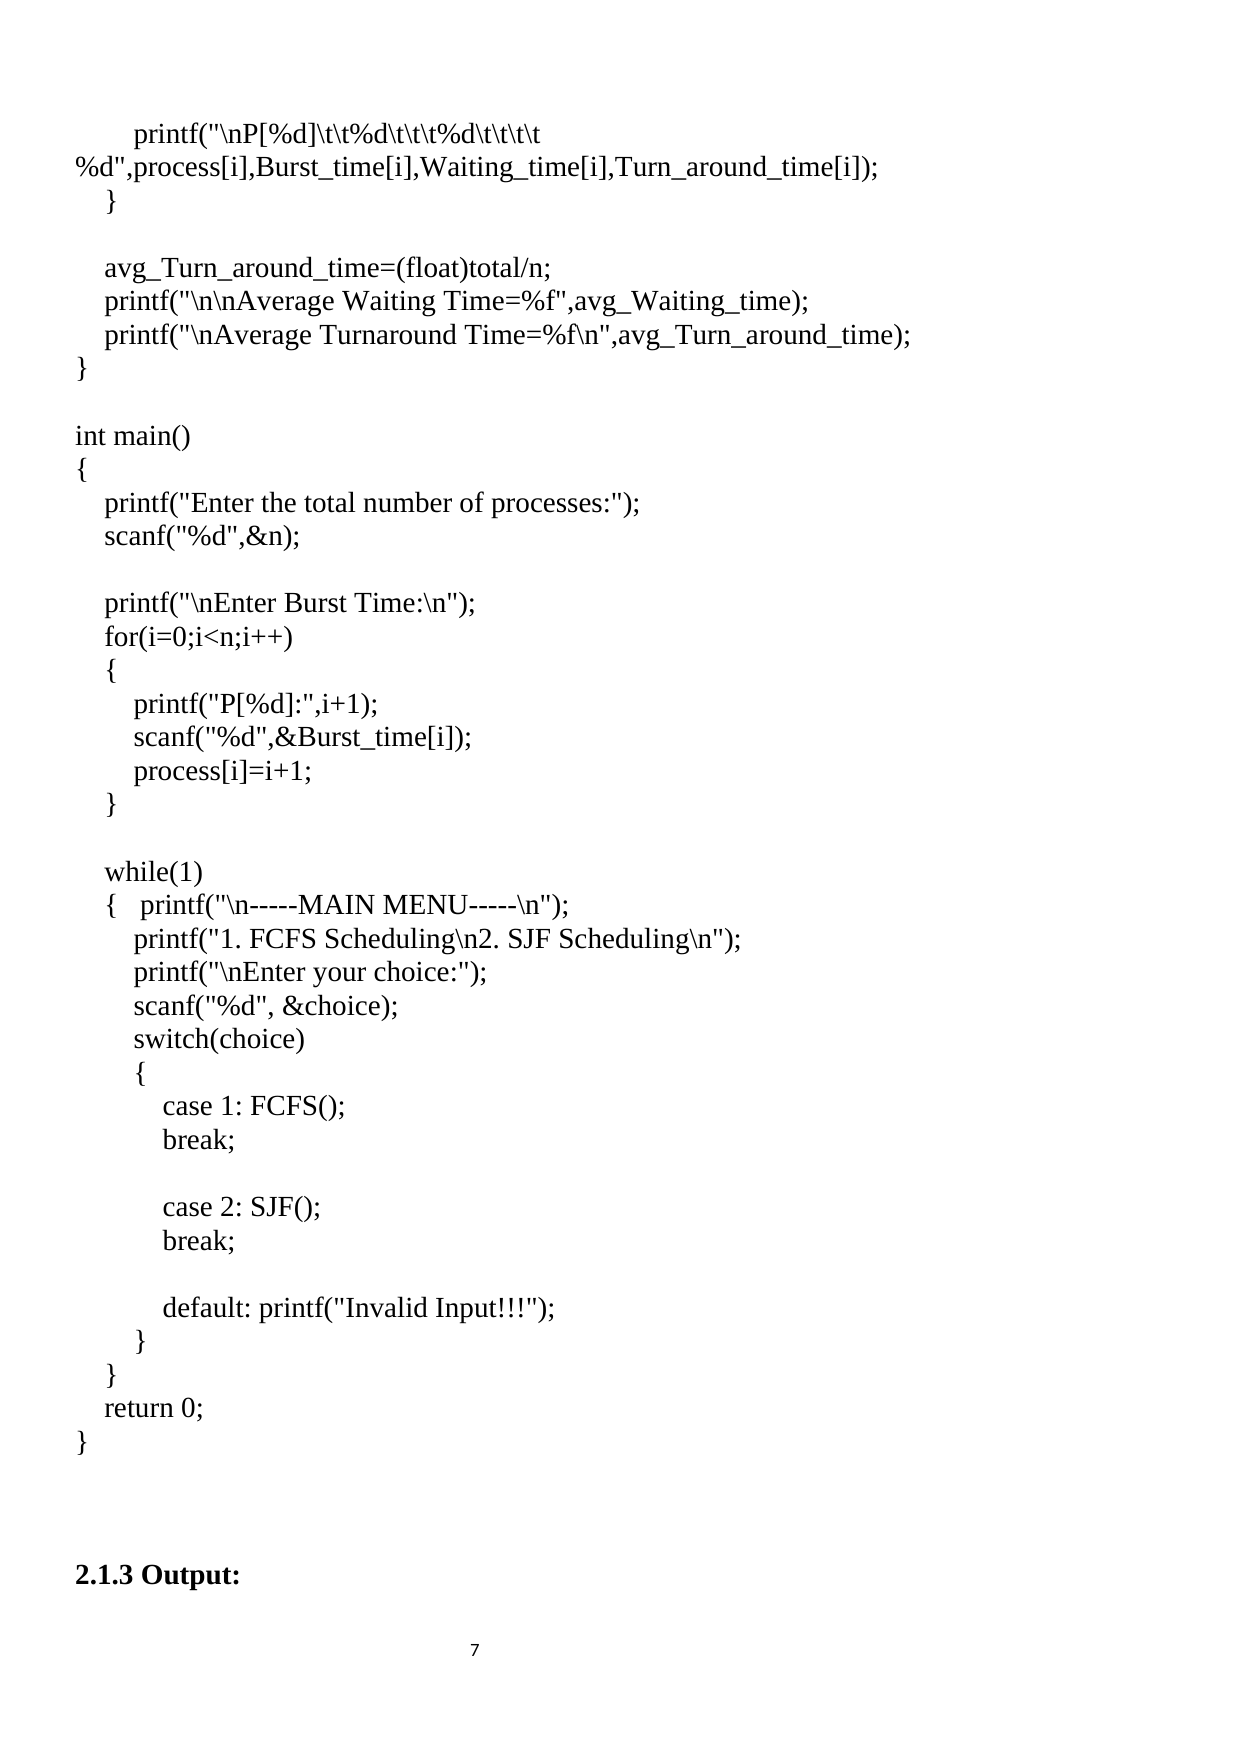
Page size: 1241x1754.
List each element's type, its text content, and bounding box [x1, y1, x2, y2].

text } [75, 183, 1165, 216]
text } [75, 1424, 1165, 1457]
text } [75, 787, 1165, 820]
text break; [75, 1122, 1165, 1156]
text } [75, 351, 1165, 384]
text printf("1. FCFS Scheduling\n2. SJF Scheduling\n"); [75, 921, 1165, 954]
text { [75, 652, 1165, 686]
text scanf("%d",&n); [75, 518, 1165, 552]
text process[i]=i+1; [75, 753, 1165, 787]
text break; [75, 1223, 1165, 1256]
text case 1: FCFS(); [75, 1088, 1165, 1122]
text printf("\nP[%d]\t\t%d\t\t\t%d\t\t\t\t%d",process[i],Burst_time[i],Waiting_time[i],Turn_around_time[i]); [75, 116, 1165, 183]
text printf("P[%d]:",i+1); [75, 686, 1165, 719]
text default: printf("Invalid Input!!!"); [75, 1290, 1165, 1323]
text return 0; [75, 1390, 1165, 1424]
text printf("\nEnter Burst Time:\n"); [75, 585, 1165, 619]
text scanf("%d", &choice); [75, 988, 1165, 1021]
text printf("Enter the total number of processes:"); [75, 485, 1165, 518]
text scanf("%d",&Burst_time[i]); [75, 719, 1165, 753]
text avg_Turn_around_time=(float)total/n; [75, 250, 1165, 283]
text for(i=0;i<n;i++) [75, 619, 1165, 652]
text } [75, 1357, 1165, 1390]
text } [75, 1323, 1165, 1357]
text while(1) [75, 854, 1165, 887]
text printf("\nAverage Turnaround Time=%f\n",avg_Turn_around_time); [75, 317, 1165, 351]
text switch(choice) [75, 1021, 1165, 1055]
text case 2: SJF(); [75, 1189, 1165, 1223]
text 2.1.3 Output: [75, 1557, 1165, 1590]
text int main() [75, 418, 1165, 451]
text { printf("\n-----MAIN MENU-----\n"); [75, 887, 1165, 921]
text { [75, 451, 1165, 485]
text { [75, 1055, 1165, 1088]
text printf("\nEnter your choice:"); [75, 954, 1165, 988]
text printf("\n\nAverage Waiting Time=%f",avg_Waiting_time); [75, 283, 1165, 317]
